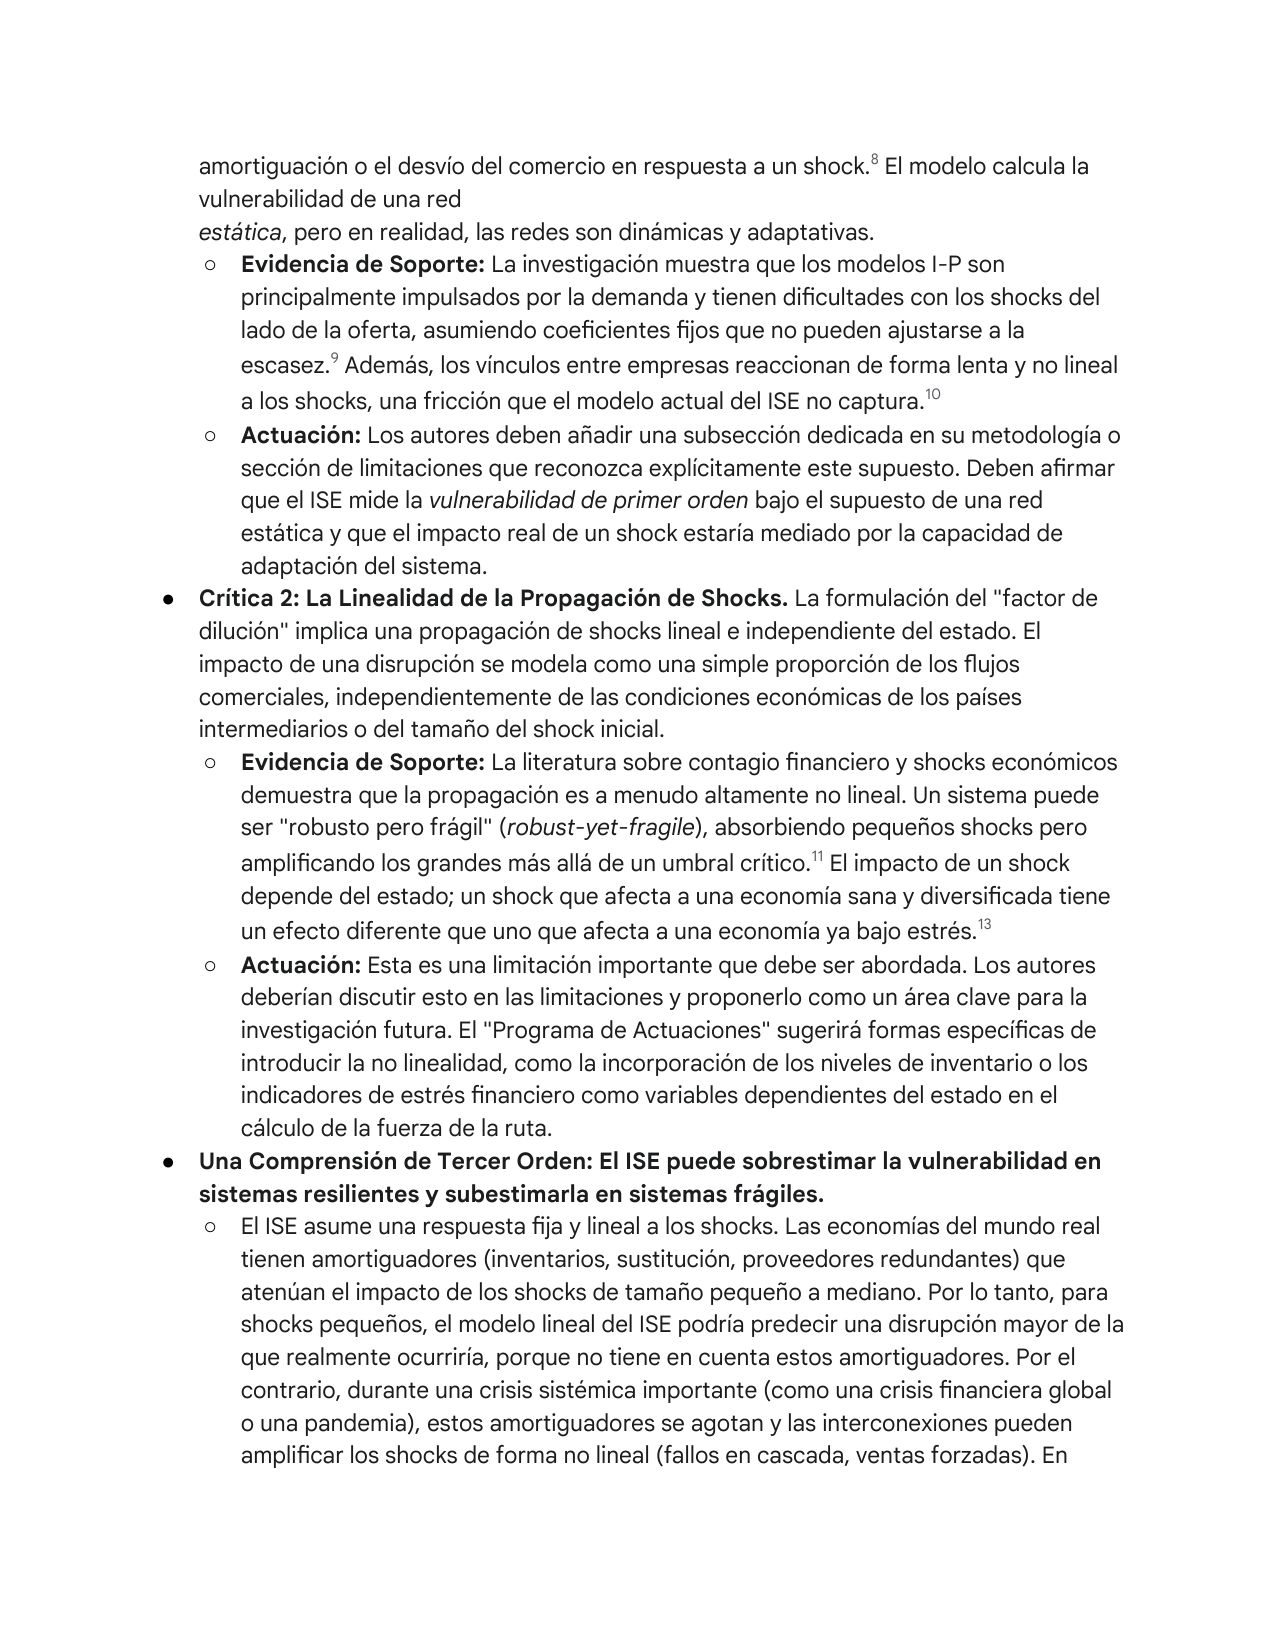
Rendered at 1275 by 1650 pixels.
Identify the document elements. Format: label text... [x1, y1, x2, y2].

list Crítica 2: La Linealidad de la Propagación de Shocks. La formulación del "factor de dilución" implica una propagación de shocks lineal e independiente del estado. El impacto de una disrupción se modela como una simple proporción de los flujos comerciales, independientemente de las condiciones económicas de los países intermediarios o del tamaño del shock inicial. [161, 585, 1125, 744]
list Actuación: Esta es una limitación importante que debe ser abordada. Los autores deberían discutir esto en las limitaciones y proponerlo como un área clave para la investigación futura. El "Programa de Actuaciones" sugerirá formas específicas de introducir la no linealidad, como la incorporación de los niveles de inventario o los indicadores de estrés financiero como variables dependientes del estado en el cálculo de la fuerza de la ruta. [203, 951, 1125, 1143]
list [161, 150, 1125, 247]
list Evidencia de Soporte: La investigación muestra que los modelos I-P son principalmente impulsados por la demanda y tienen dificultades con los shocks del lado de la oferta, asumiendo coeficientes fijos que no pueden ajustarse a la escasez.9 Además, los vínculos entre empresas reaccionan de forma lenta y no lineal a los shocks, una fricción que el modelo actual del ISE no captura.10 [203, 251, 1125, 417]
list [203, 1213, 1125, 1470]
list Una Comprensión de Tercer Orden: El ISE puede sobrestimar la vulnerabilidad en sistemas resilientes y subestimarla en sistemas frágiles. [161, 1147, 1125, 1209]
list Actuación: Los autores deben añadir una subsección dedicada en su metodología o sección de limitaciones que reconozca explícitamente este supuesto. Deben afirmar que el ISE mide la vulnerabilidad de primer orden bajo el supuesto de una red estática y que el impacto real de un shock estaría mediado por la capacidad de adaptación del sistema. [203, 421, 1125, 581]
list Evidencia de Soporte: La literatura sobre contagio financiero y shocks económicos demuestra que la propagación es a menudo altamente no lineal. Un sistema puede ser "robusto pero frágil" (robust-yet-fragile), absorbiendo pequeños shocks pero amplificando los grandes más allá de un umbral crítico.11 El impacto de un shock depende del estado; un shock que afecta a una economía sana y diversificada tiene un efecto diferente que uno que afecta a una economía ya bajo estrés.13 [203, 748, 1125, 947]
